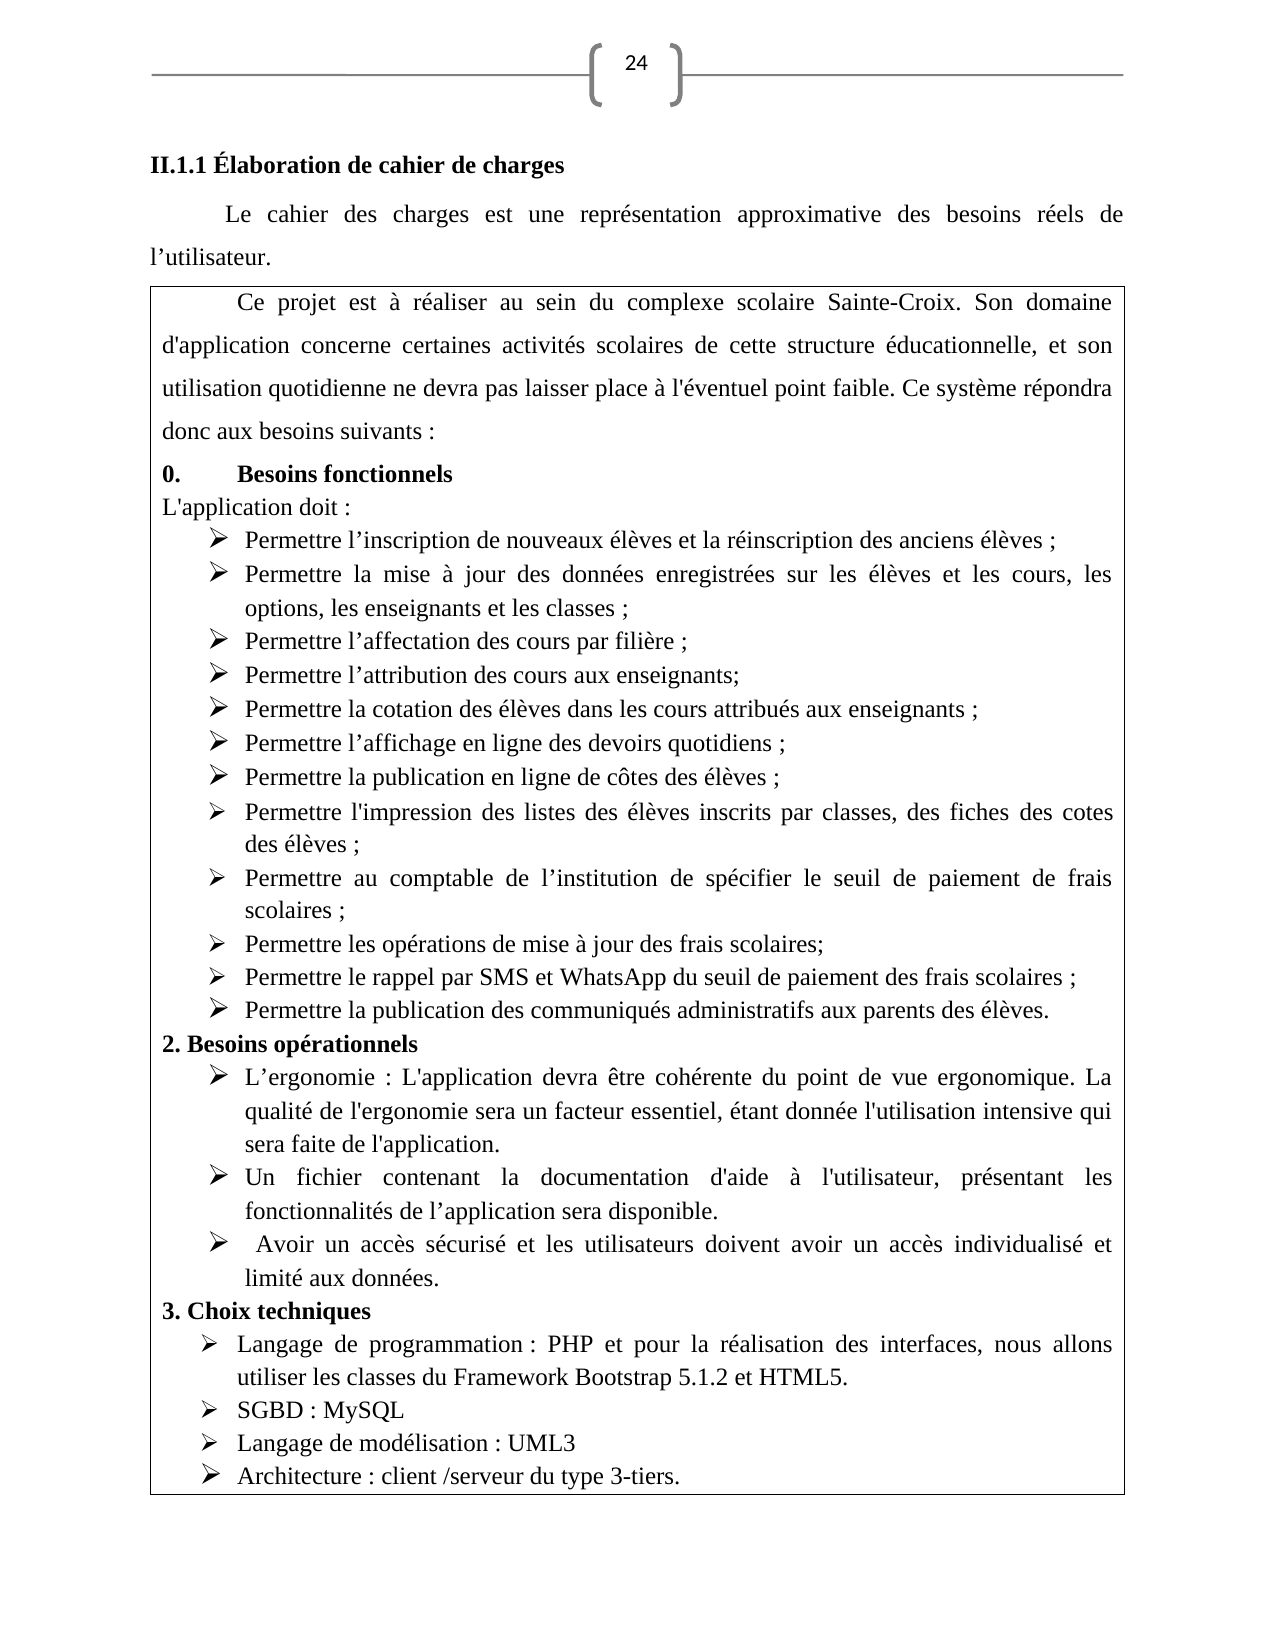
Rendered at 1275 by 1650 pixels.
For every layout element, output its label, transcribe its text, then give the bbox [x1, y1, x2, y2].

table_header Ce projet est à réaliser au sein du complexe scolaire Sainte-Croix. Son domaine d'application concerne certaines activités scolaires de cette structure éducationnelle, et son utilisation quotidienne ne devra pas laisser place à l'éventuel point faible. Ce système répondra donc aux besoins suivants : Besoins fonctionnels L'application doit : Permettre l’inscription de nouveaux élèves et la réinscription des anciens élèves ; Permettre la mise à jour des données enregistrées sur les élèves et les cours, les options, les enseignants et les classes ; Permettre l’affectation des cours par filière ; Permettre l’attribution des cours aux enseignants; Permettre la cotation des élèves dans les cours attribués aux enseignants ; Permettre l’affichage en ligne des devoirs quotidiens ; Permettre la publication en ligne de côtes des élèves ; Permettre l'impression des listes des élèves inscrits par classes, des fiches des cotes des élèves ; Permettre au comptable de l’institution de spécifier le seuil de paiement de frais scolaires ; Permettre les opérations de mise à jour des frais scolaires; Permettre le rappel par SMS et WhatsApp du seuil de paiement des frais scolaires ; Permettre la publication des communiqués administratifs aux parents des élèves. 2. Besoins opérationnels L’ergonomie : L'application devra être cohérente du point de vue ergonomique. La qualité de l'ergonomie sera un facteur essentiel, étant donnée l'utilisation intensive qui sera faite de l'application. Un fichier contenant la documentation d'aide à l'utilisateur, présentant les fonctionnalités de l’application sera disponible. Avoir un accès sécurisé et les utilisateurs doivent avoir un accès individualisé et limité aux données. 3. Choix techniques Langage de programmation : PHP et pour la réalisation des interfaces, nous allons utiliser les classes du Framework Bootstrap 5.1.2 et HTML5. SGBD : MySQL Langage de modélisation : UML3 Architecture : client /serveur du type 3-tiers. [151, 287, 1124, 1494]
text Le cahier des charges est une représentation approximative des besoins réels de l’utilisateur. [150, 199, 1125, 271]
subtitle II.1.1 Élaboration de cahier de charges [150, 150, 1125, 179]
